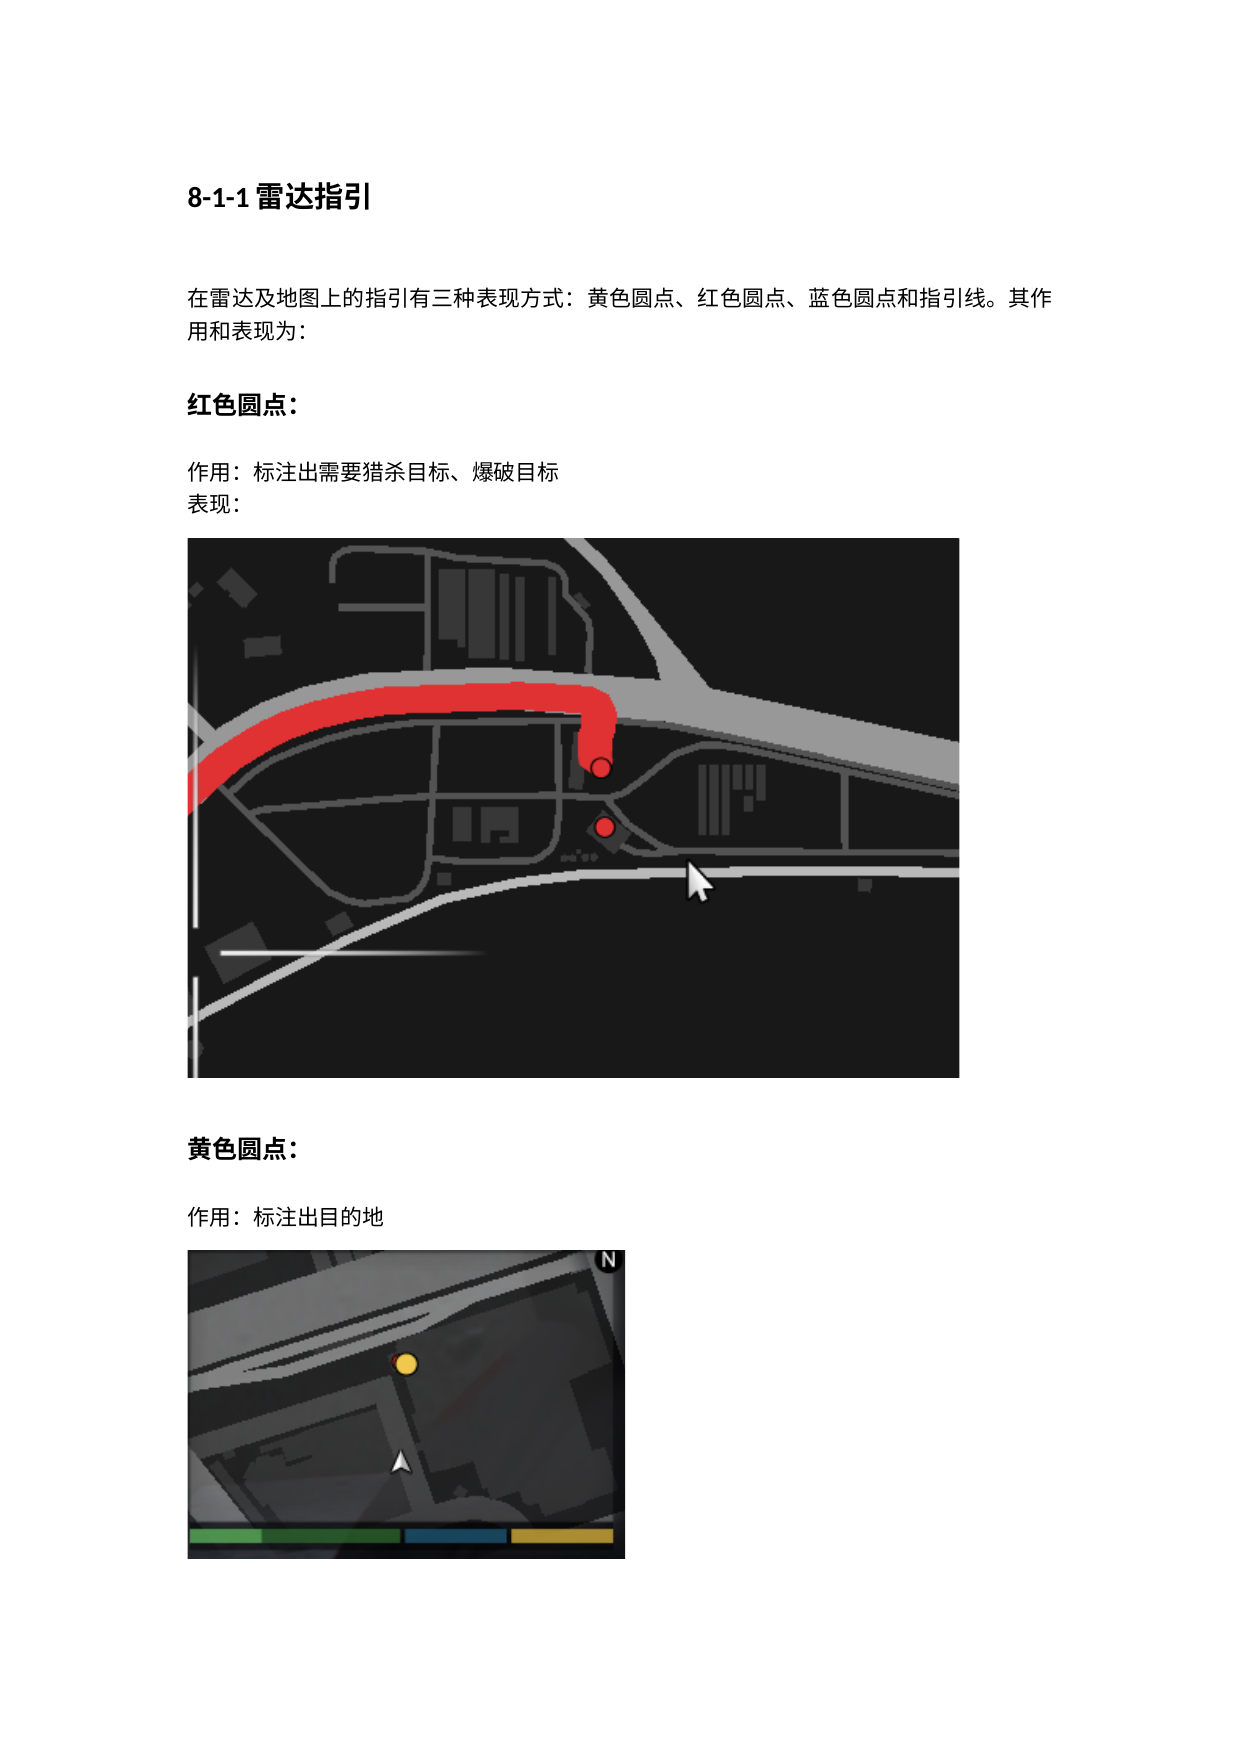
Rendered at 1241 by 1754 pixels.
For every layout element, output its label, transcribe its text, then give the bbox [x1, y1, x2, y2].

picture [187, 1250, 625, 1559]
subtitle 8-1-1雷达指引 [187, 162, 1053, 227]
text 表现： [187, 487, 1053, 519]
text 在雷达及地图上的指引有三种表现方式：黄色圆点、红色圆点、蓝色圆点和指引线。其作用和表现为： [187, 281, 1053, 346]
text 作用：标注出目的地 [187, 1199, 1053, 1232]
text 作用：标注出需要猎杀目标、爆破目标 [187, 454, 1053, 487]
subtitle 黄色圆点： [187, 1116, 1053, 1181]
picture [187, 538, 960, 1078]
subtitle 红色圆点： [187, 371, 1053, 436]
